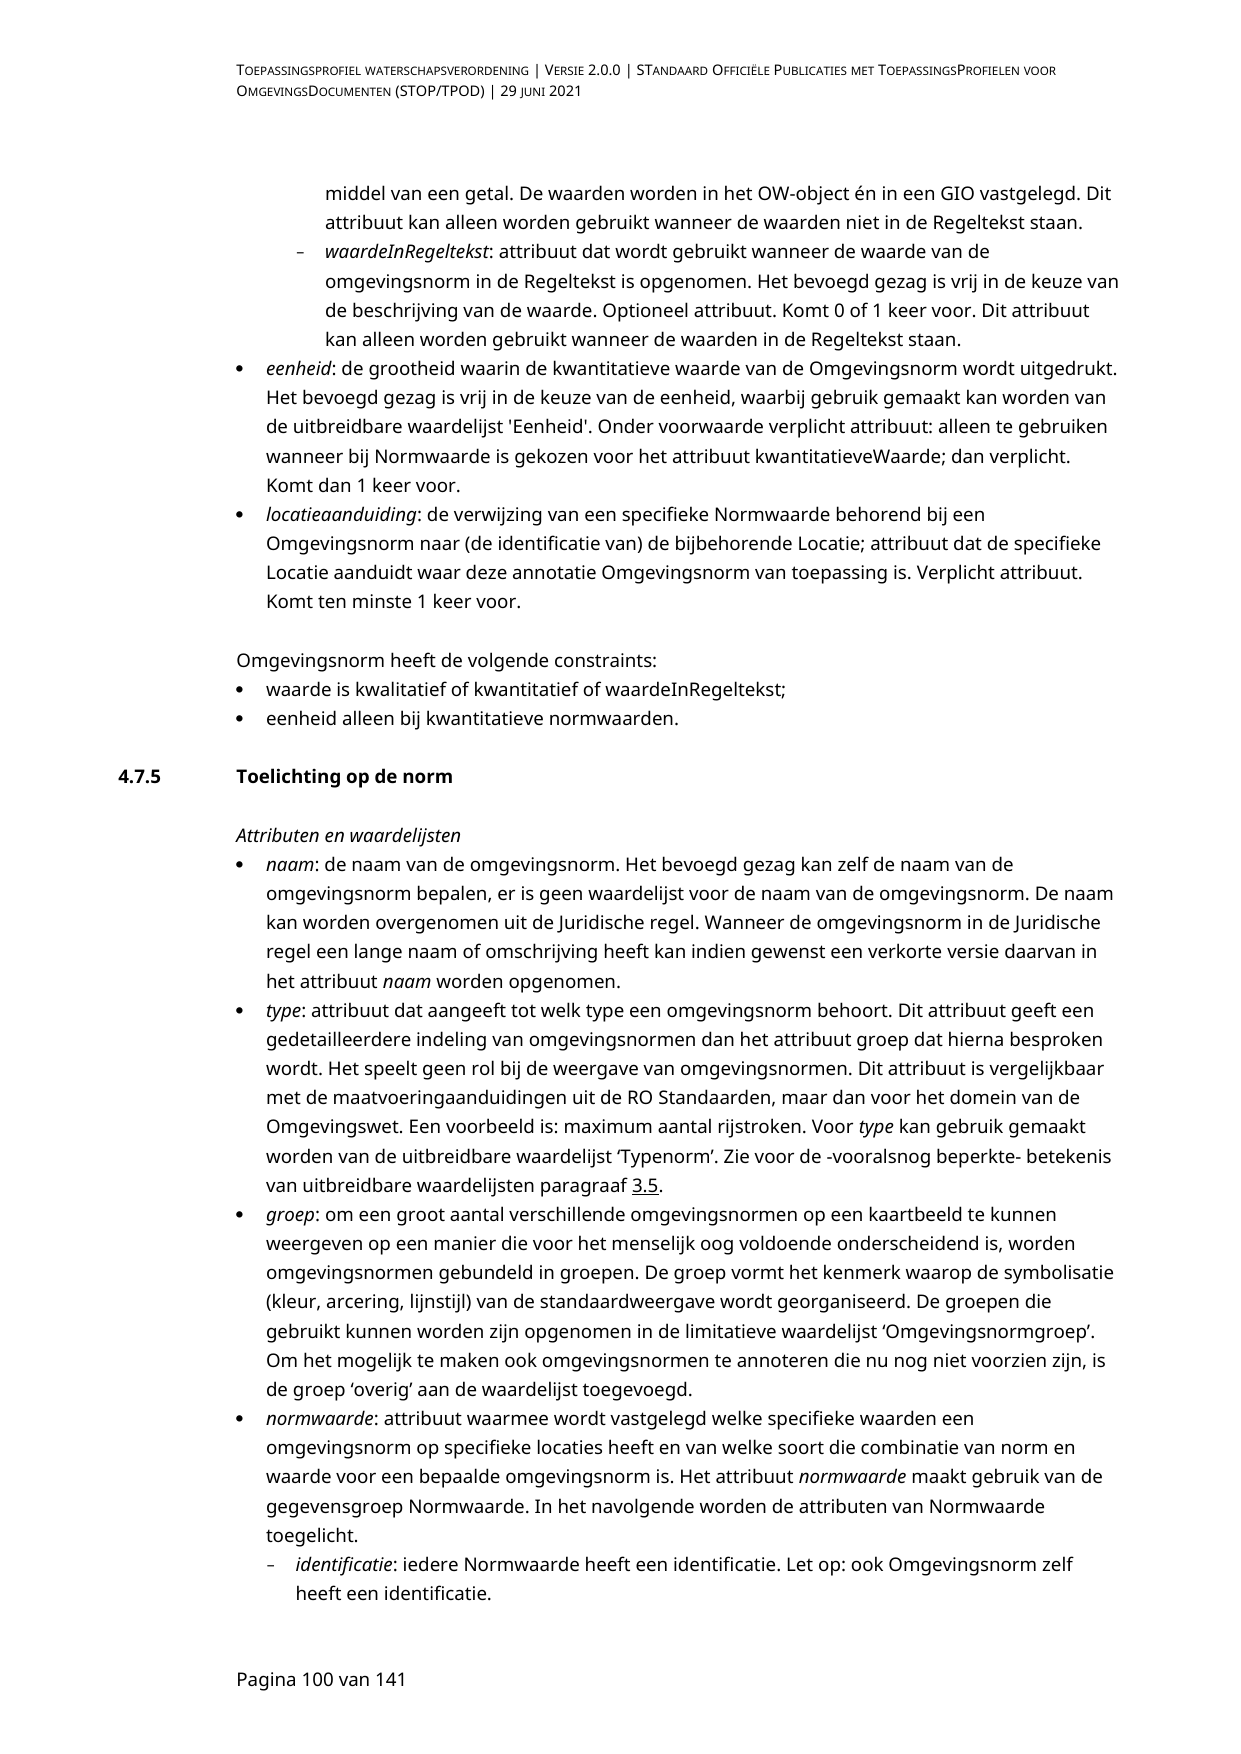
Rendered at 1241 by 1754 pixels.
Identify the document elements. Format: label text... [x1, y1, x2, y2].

text Attributen en waardelijsten [236, 819, 1122, 848]
subtitle Toelichting op de norm [118, 761, 1122, 790]
list groep: om een groot aantal verschillende omgevingsnormen op een kaartbeeld te kunnen weergeven op een manier die voor het menselijk oog voldoende onderscheidend is, worden omgevingsnormen gebundeld in groepen. De groep vormt het kenmerk waarop de symbolisatie (kleur, arcering, lijnstijl) van de standaardweergave wordt georganiseerd. De groepen die gebruikt kunnen worden zijn opgenomen in de limitatieve waardelijst ‘Omgevingsnormgroep’. Om het mogelijk te maken ook omgevingsnormen te annoteren die nu nog niet voorzien zijn, is de groep ‘overig’ aan de waardelijst toegevoegd. [236, 1198, 1122, 1402]
text Omgevingsnorm heeft de volgende constraints: [236, 644, 1122, 673]
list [295, 177, 1122, 236]
list identificatie: iedere Normwaarde heeft een identificatie. Let op: ook Omgevingsnorm zelf heeft een identificatie. [266, 1548, 1122, 1606]
list type: attribuut dat aangeeft tot welk type een omgevingsnorm behoort. Dit attribuut geeft een gedetailleerdere indeling van omgevingsnormen dan het attribuut groep dat hierna besproken wordt. Het speelt geen rol bij de weergave van omgevingsnormen. Dit attribuut is vergelijkbaar met de maatvoeringaanduidingen uit de RO Standaarden, maar dan voor het domein van de Omgevingswet. Een voorbeeld is: maximum aantal rijstroken. Voor type kan gebruik gemaakt worden van de uitbreidbare waardelijst ‘Typenorm’. Zie voor de -vooralsnog beperkte- betekenis van uitbreidbare waardelijsten paragraaf 3.5. [236, 994, 1122, 1198]
list waardeInRegeltekst: attribuut dat wordt gebruikt wanneer de waarde van de omgevingsnorm in de Regeltekst is opgenomen. Het bevoegd gezag is vrij in de keuze van de beschrijving van de waarde. Optioneel attribuut. Komt 0 of 1 keer voor. Dit attribuut kan alleen worden gebruikt wanneer de waarden in de Regeltekst staan. [295, 236, 1122, 352]
list locatieaanduiding: de verwijzing van een specifieke Normwaarde behorend bij een Omgevingsnorm naar (de identificatie van) de bijbehorende Locatie; attribuut dat de specifieke Locatie aanduidt waar deze annotatie Omgevingsnorm van toepassing is. Verplicht attribuut. Komt ten minste 1 keer voor. [236, 498, 1122, 615]
list naam: de naam van de omgevingsnorm. Het bevoegd gezag kan zelf de naam van de omgevingsnorm bepalen, er is geen waardelijst voor de naam van de omgevingsnorm. De naam kan worden overgenomen uit de Juridische regel. Wanneer de omgevingsnorm in de Juridische regel een lange naam of omschrijving heeft kan indien gewenst een verkorte versie daarvan in het attribuut naam worden opgenomen. [236, 848, 1122, 994]
list eenheid: de grootheid waarin de kwantitatieve waarde van de Omgevingsnorm wordt uitgedrukt. Het bevoegd gezag is vrij in de keuze van de eenheid, waarbij gebruik gemaakt kan worden van de uitbreidbare waardelijst 'Eenheid'. Onder voorwaarde verplicht attribuut: alleen te gebruiken wanneer bij Normwaarde is gekozen voor het attribuut kwantitatieveWaarde; dan verplicht. Komt dan 1 keer voor. [236, 352, 1122, 498]
list normwaarde: attribuut waarmee wordt vastgelegd welke specifieke waarden een omgevingsnorm op specifieke locaties heeft en van welke soort die combinatie van norm en waarde voor een bepaalde omgevingsnorm is. Het attribuut normwaarde maakt gebruik van de gegevensgroep Normwaarde. In het navolgende worden de attributen van Normwaarde toegelicht. [236, 1402, 1122, 1548]
list waarde is kwalitatief of kwantitatief of waardeInRegeltekst; [236, 673, 1122, 702]
list eenheid alleen bij kwantitatieve normwaarden. [236, 702, 1122, 731]
